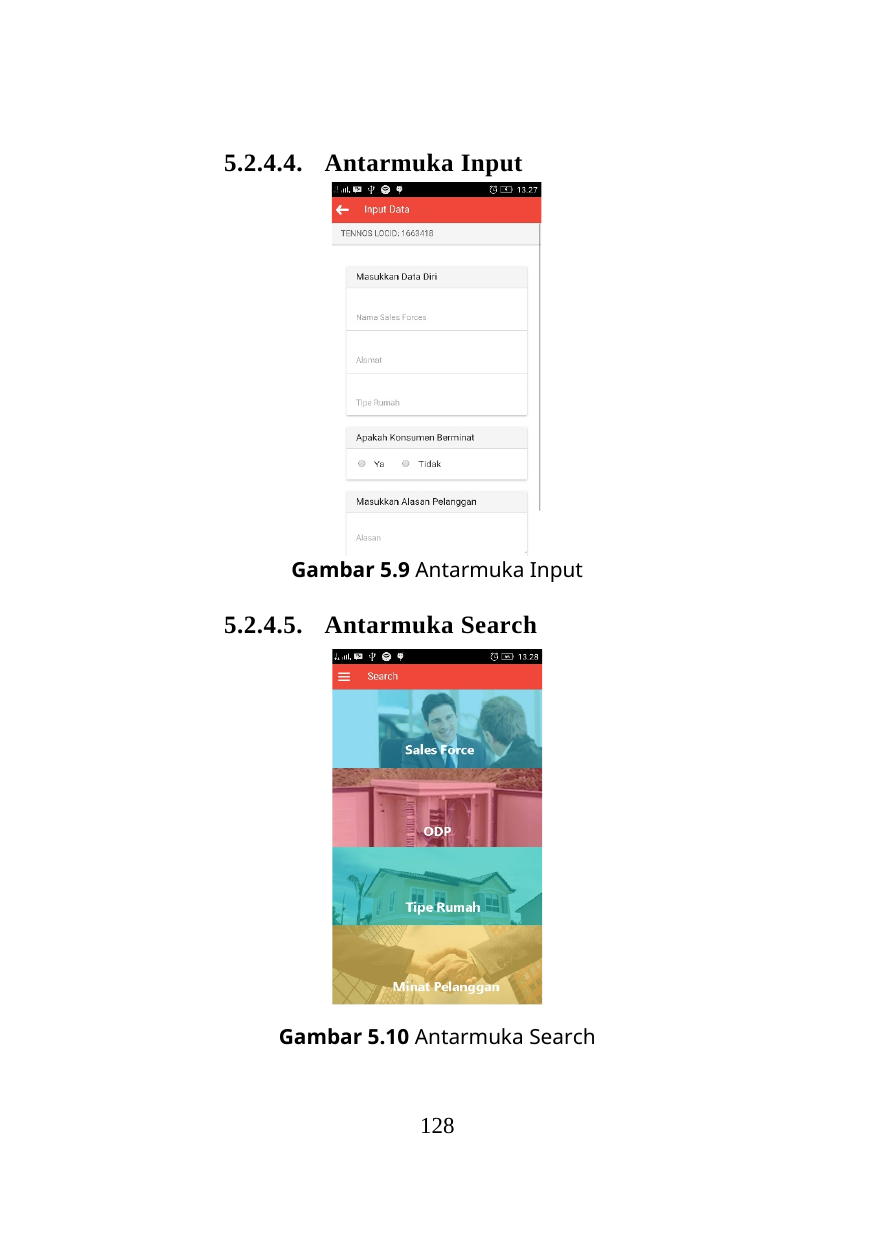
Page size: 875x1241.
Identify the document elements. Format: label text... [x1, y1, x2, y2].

subtitle Antarmuka Search [224, 610, 756, 639]
subtitle Antarmuka Input [224, 148, 756, 176]
picture [331, 182, 542, 556]
picture [332, 649, 543, 1022]
